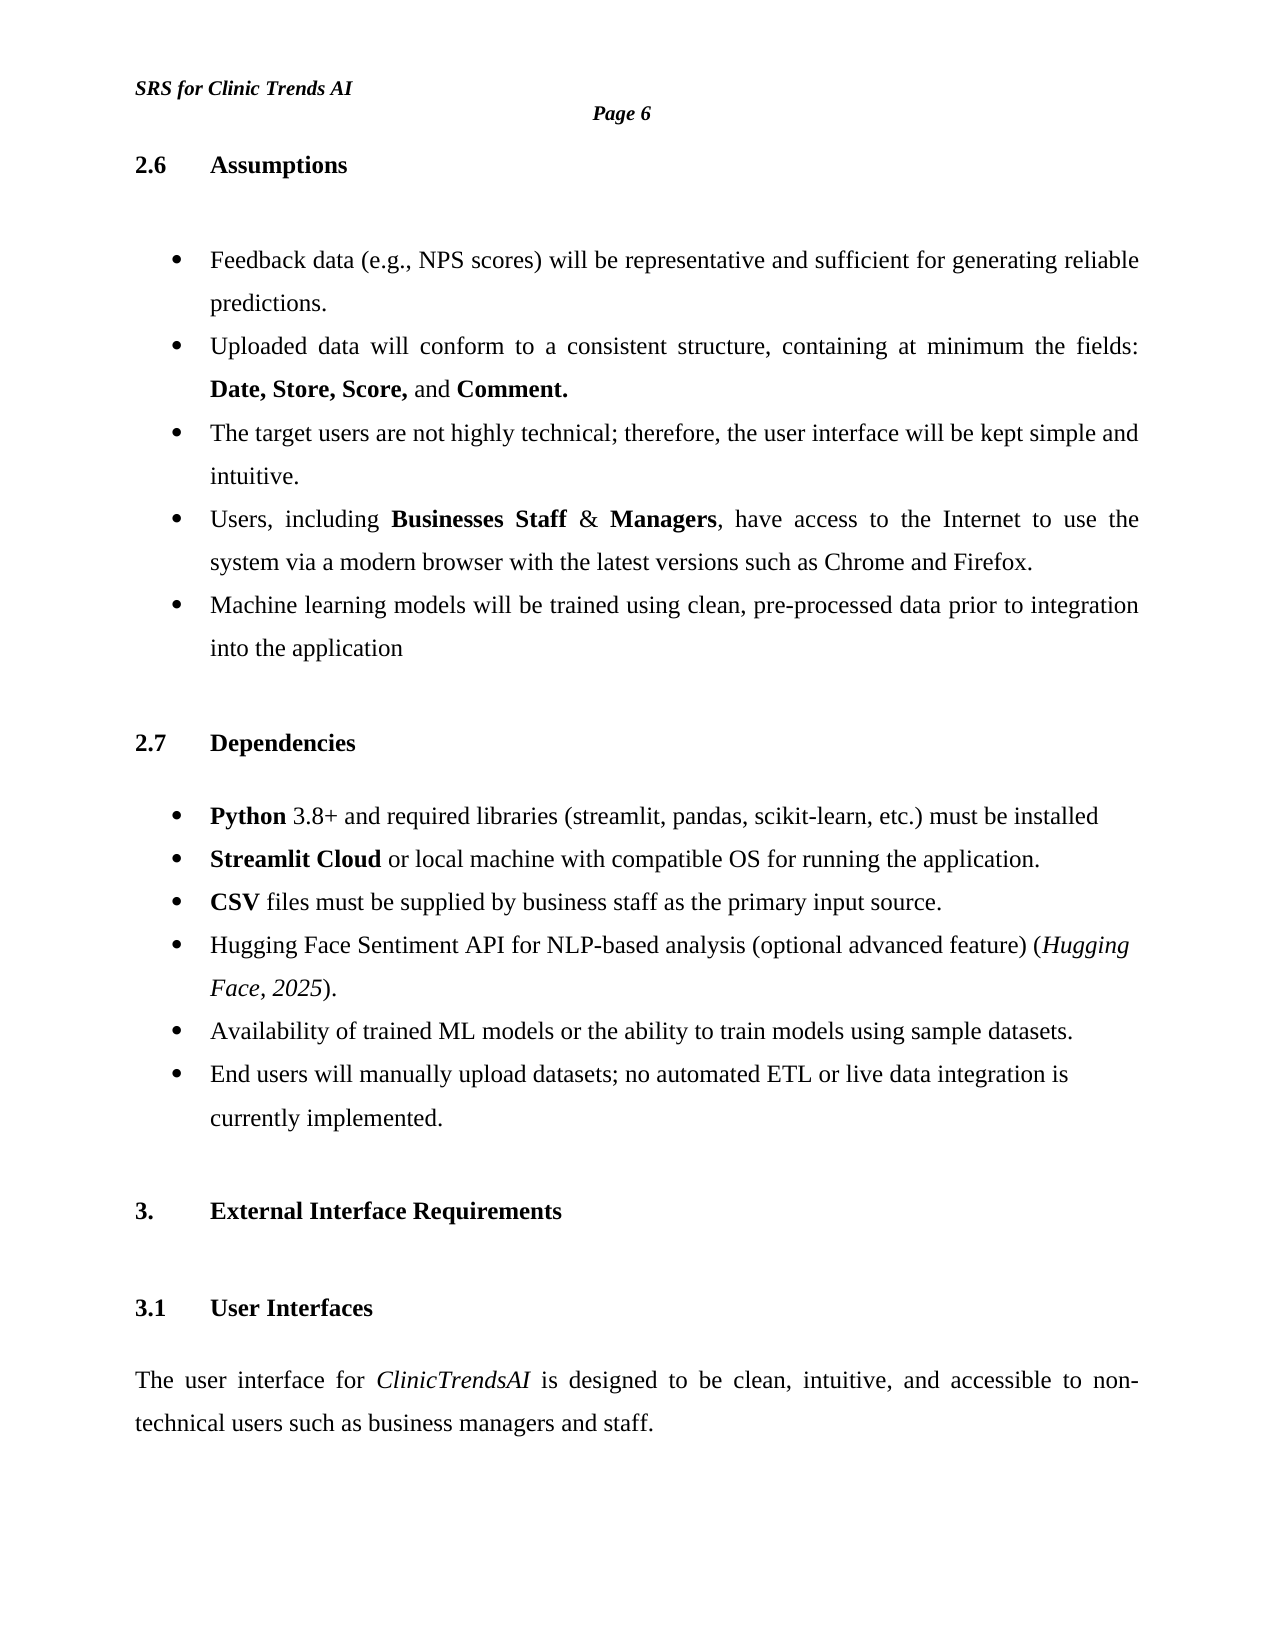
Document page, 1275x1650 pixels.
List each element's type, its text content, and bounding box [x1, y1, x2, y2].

list CSV files must be supplied by business staff as the primary input source. [172, 887, 1140, 916]
list Streamlit Cloud or local machine with compatible OS for running the application. [172, 844, 1140, 873]
list Feedback data (e.g., NPS scores) will be representative and sufficient for generating reliable predictions. [172, 245, 1140, 317]
list Hugging Face Sentiment API for NLP-based analysis (optional advanced feature) (Hugging Face, 2025). [172, 930, 1140, 1002]
list Uploaded data will conform to a consistent structure, containing at minimum the fields: Date, Store, Score, and Comment. [172, 331, 1140, 403]
list Python 3.8+ and required libraries (streamlit, pandas, scikit-learn, etc.) must be installed [172, 801, 1140, 829]
list Machine learning models will be trained using clean, pre-processed data prior to integration into the application [172, 590, 1140, 662]
subtitle Dependencies [135, 728, 1140, 757]
list Users, including Businesses Staff & Managers, have access to the Internet to use the system via a modern browser with the latest versions such as Chrome and Firefox. [172, 504, 1140, 576]
list End users will manually upload datasets; no automated ETL or live data integration is currently implemented. [172, 1059, 1140, 1131]
subtitle Assumptions [135, 150, 1140, 179]
list Availability of trained ML models or the ability to train models using sample datasets. [172, 1016, 1140, 1045]
list The target users are not highly technical; therefore, the user interface will be kept simple and intuitive. [172, 418, 1140, 489]
subtitle User Interfaces [135, 1293, 1140, 1322]
subtitle External Interface Requirements [135, 1196, 1140, 1224]
text The user interface for ClinicTrendsAI is designed to be clean, intuitive, and accessible to non-technical users such as business managers and staff. [135, 1365, 1140, 1437]
